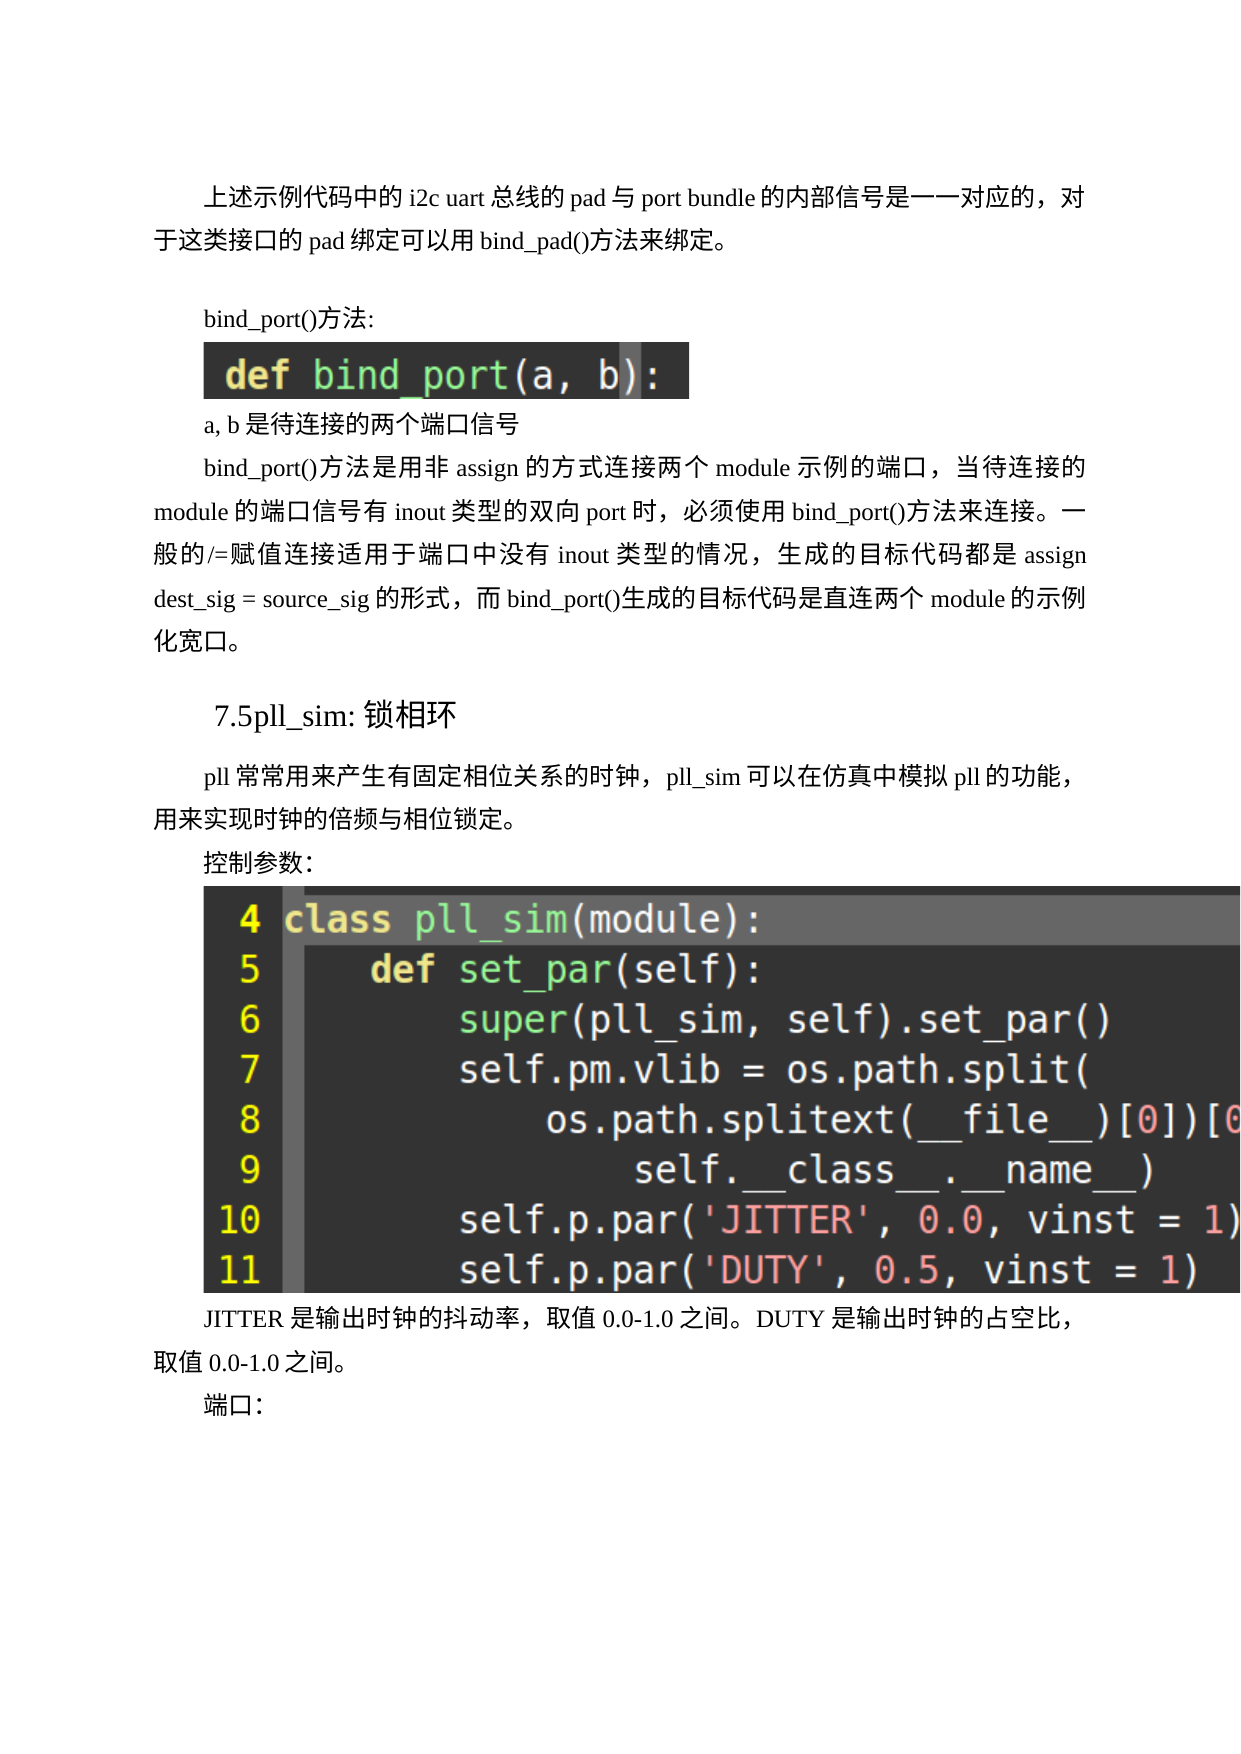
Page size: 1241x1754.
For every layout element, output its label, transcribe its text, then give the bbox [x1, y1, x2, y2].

text bind_port()方法是用非assign的方式连接两个module示例的端口，当待连接的module的端口信号有inout类型的双向port时，必须使用bind_port()方法来连接。一般的/=赋值连接适用于端口中没有inout类型的情况，生成的目标代码都是assign dest_sig = source_sig的形式，而bind_port()生成的目标代码是直连两个module的示例化宽口。 [153, 448, 1087, 658]
text bind_port()方法: [153, 298, 1087, 335]
picture [203, 886, 1241, 1293]
text JITTER是输出时钟的抖动率，取值0.0-1.0之间。DUTY是输出时钟的占空比，取值0.0-1.0之间。 [153, 1299, 1087, 1378]
text 端口： [153, 1386, 1087, 1422]
subtitle pll_sim: 锁相环 [213, 690, 1087, 735]
text 上述示例代码中的i2c uart总线的pad与port bundle的内部信号是一一对应的，对于这类接口的pad绑定可以用bind_pad()方法来绑定。 [153, 177, 1087, 257]
text pll常常用来产生有固定相位关系的时钟，pll_sim可以在仿真中模拟pll的功能，用来实现时钟的倍频与相位锁定。 [153, 757, 1087, 836]
text a, b是待连接的两个端口信号 [153, 404, 1087, 441]
text 控制参数： [153, 843, 1087, 880]
picture [203, 342, 690, 399]
